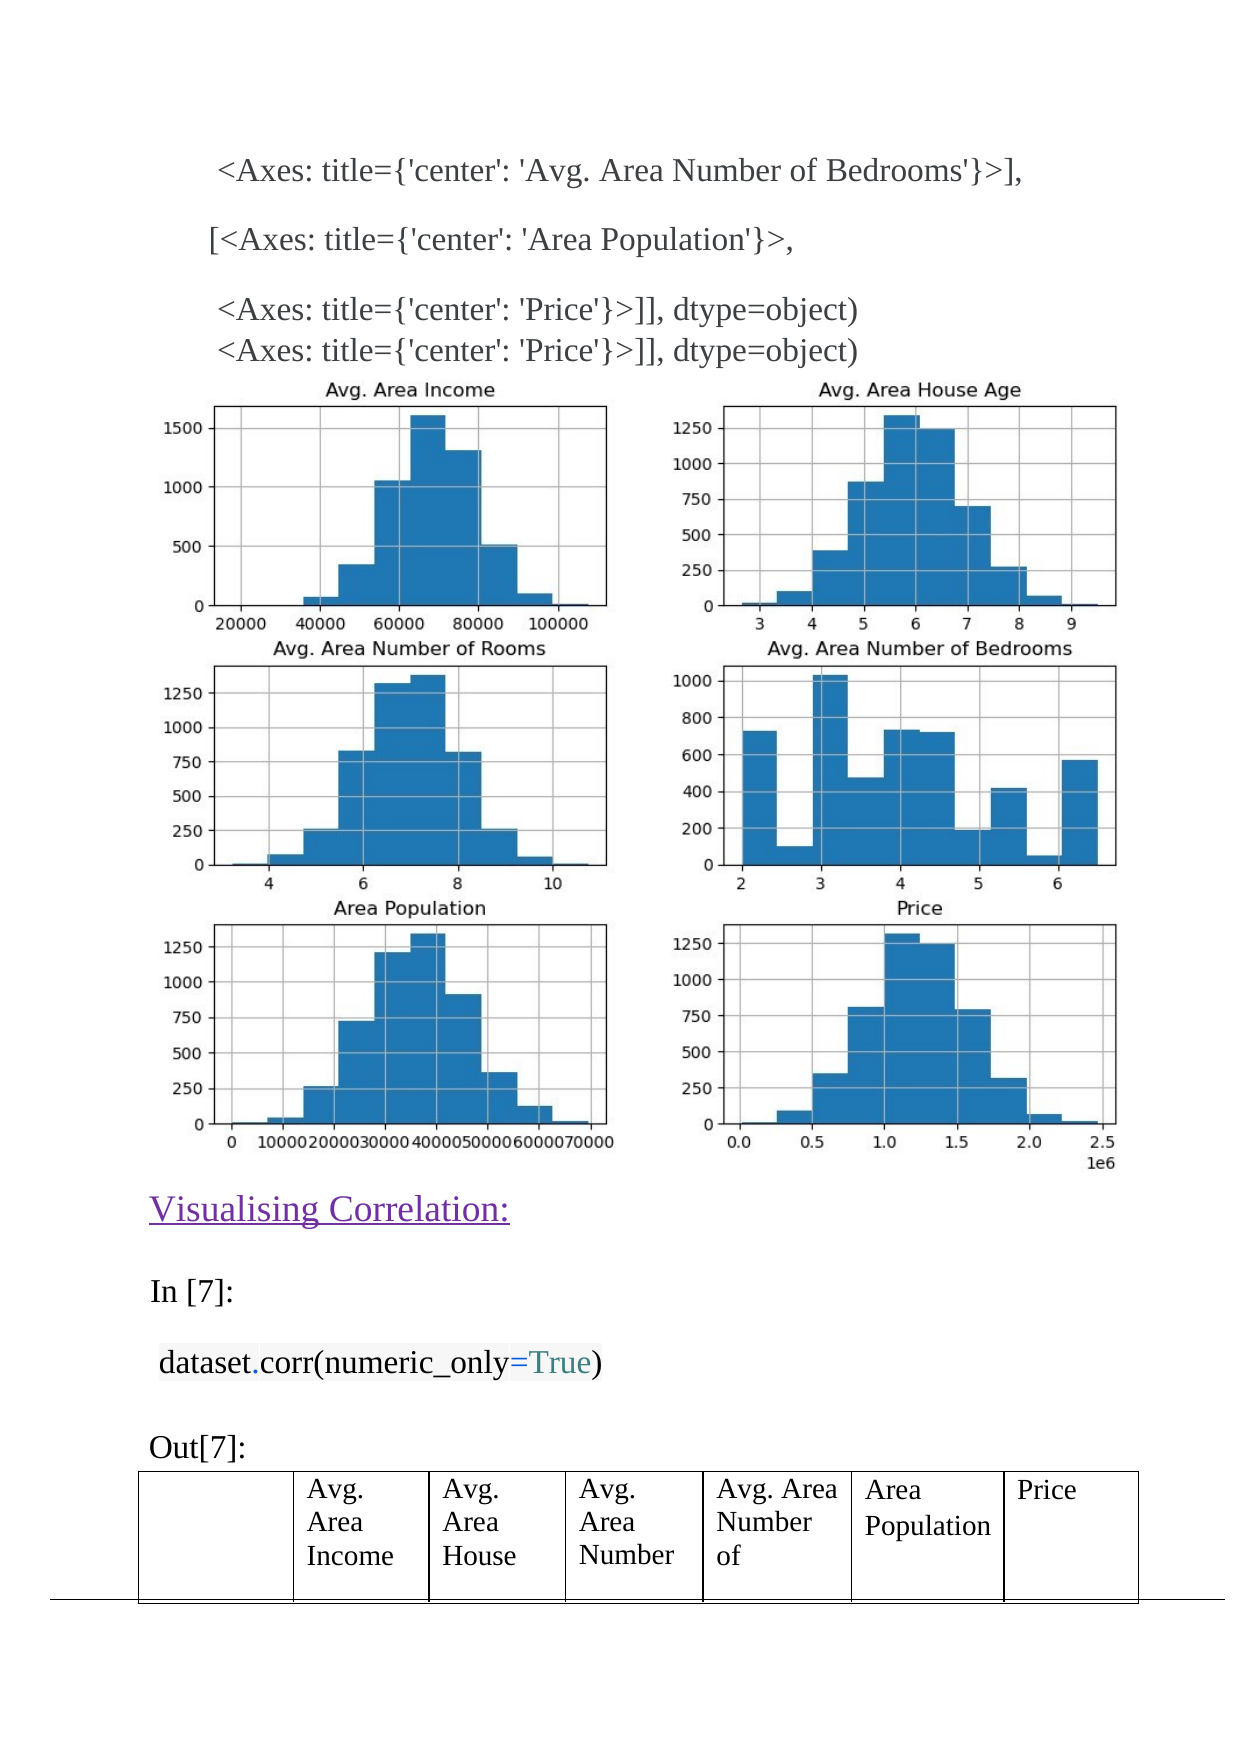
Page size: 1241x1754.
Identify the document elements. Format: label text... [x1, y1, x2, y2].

text In [7]: dataset.corr(numeric_only=True) [150, 1271, 635, 1381]
table_header Price [1005, 1472, 1138, 1602]
table_header Area Population [852, 1472, 1003, 1602]
text <Axes: title={'center': 'Price'}>]], dtype=object) [217, 331, 1090, 369]
table_header [139, 1472, 293, 1602]
text Out[7]: [148, 1428, 1083, 1466]
text <Axes: title={'center': 'Avg. Area Number of Bedrooms'}>], [217, 150, 1090, 188]
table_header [566, 1472, 702, 1602]
picture [150, 372, 1127, 1184]
table_header Avg. Area Income [294, 1472, 428, 1602]
text Visualising Correlation: [148, 1186, 1090, 1229]
text [<Axes: title={'center': 'Area Population'}>, [208, 220, 1090, 258]
table_header Avg. Area House Age [430, 1472, 565, 1602]
text <Axes: title={'center': 'Price'}>]], dtype=object) [217, 289, 1090, 328]
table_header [704, 1472, 851, 1602]
